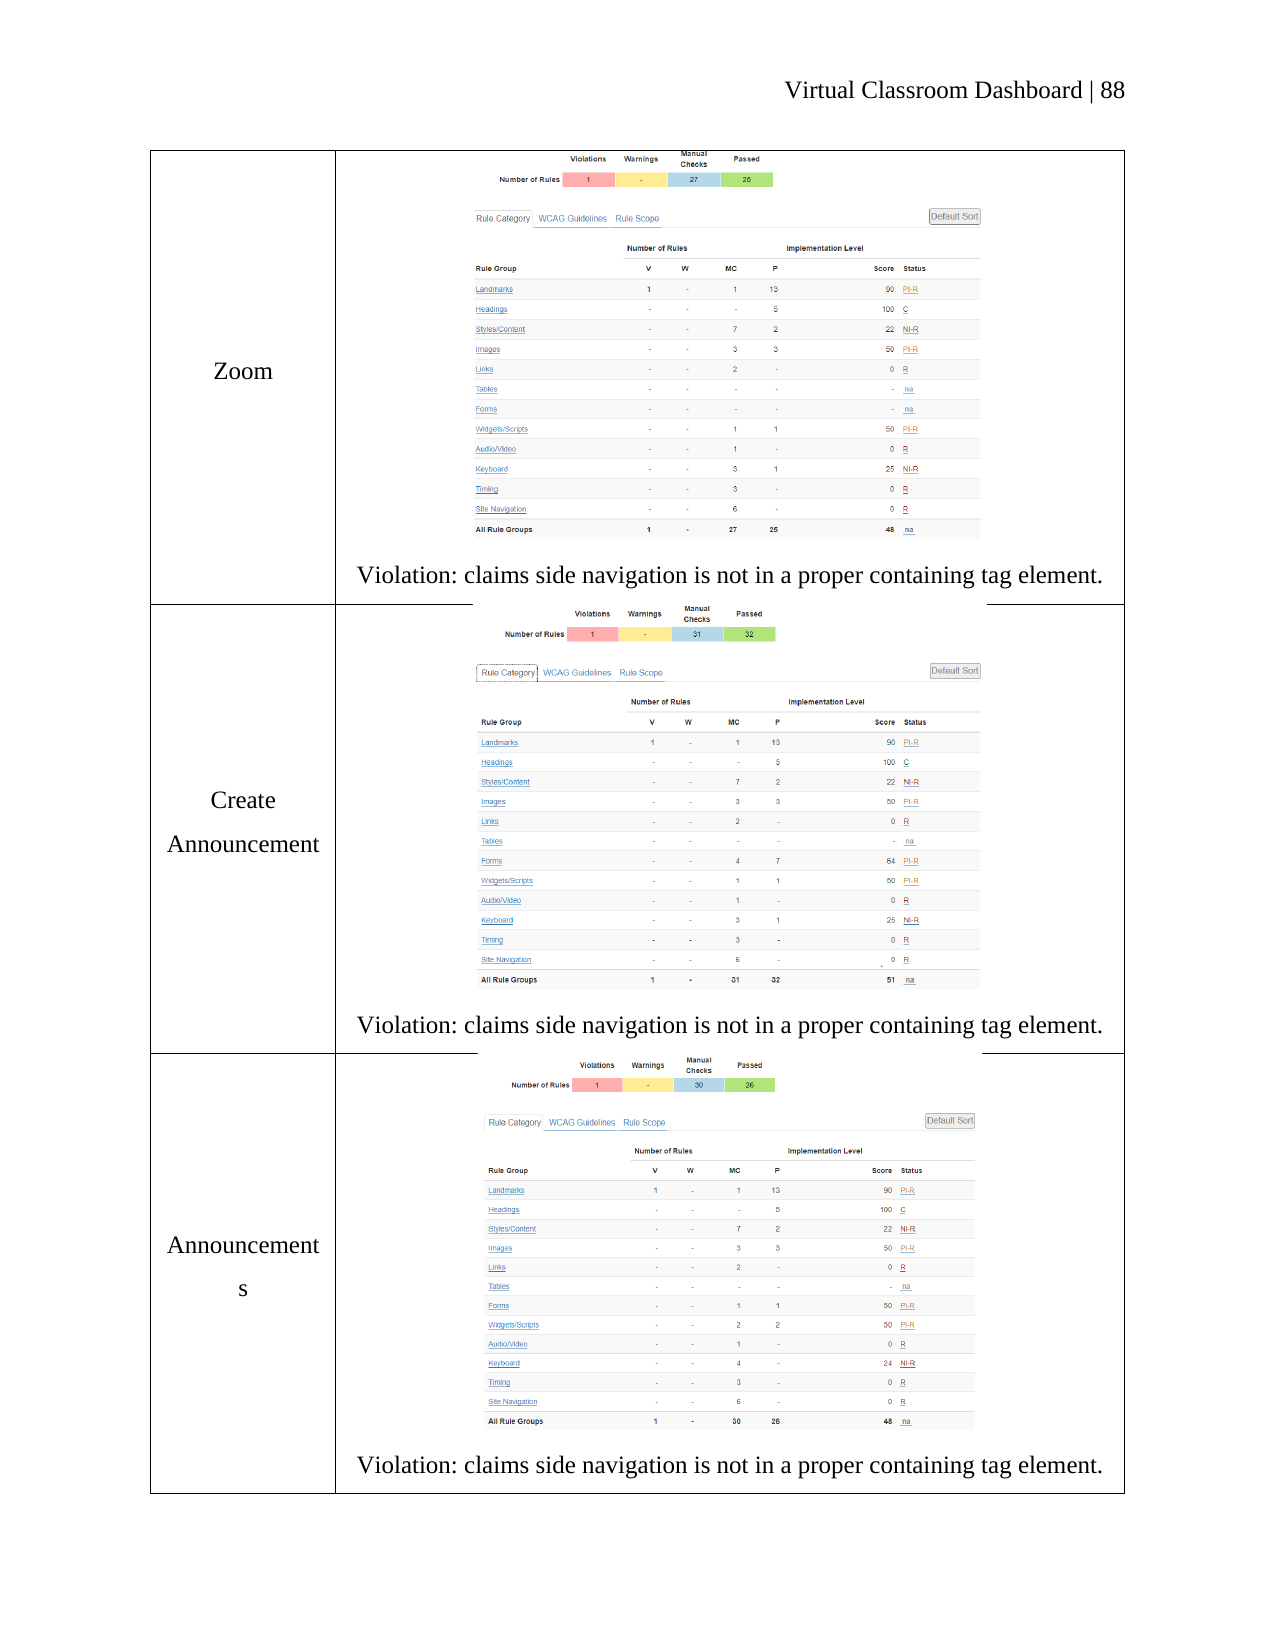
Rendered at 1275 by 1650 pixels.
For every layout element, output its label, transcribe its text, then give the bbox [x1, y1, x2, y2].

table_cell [336, 1054, 1124, 1493]
table_cell Create Announcement [151, 605, 335, 1053]
table_cell Announcements [151, 1054, 335, 1493]
table_cell Zoom [151, 151, 335, 603]
picture [472, 604, 987, 996]
picture [474, 151, 986, 547]
table_cell Violation: claims side navigation is not in a proper containing tag element. [336, 605, 1124, 1053]
picture [477, 1053, 983, 1436]
table_cell Violation: claims side navigation is not in a proper containing tag element. [336, 151, 1124, 603]
